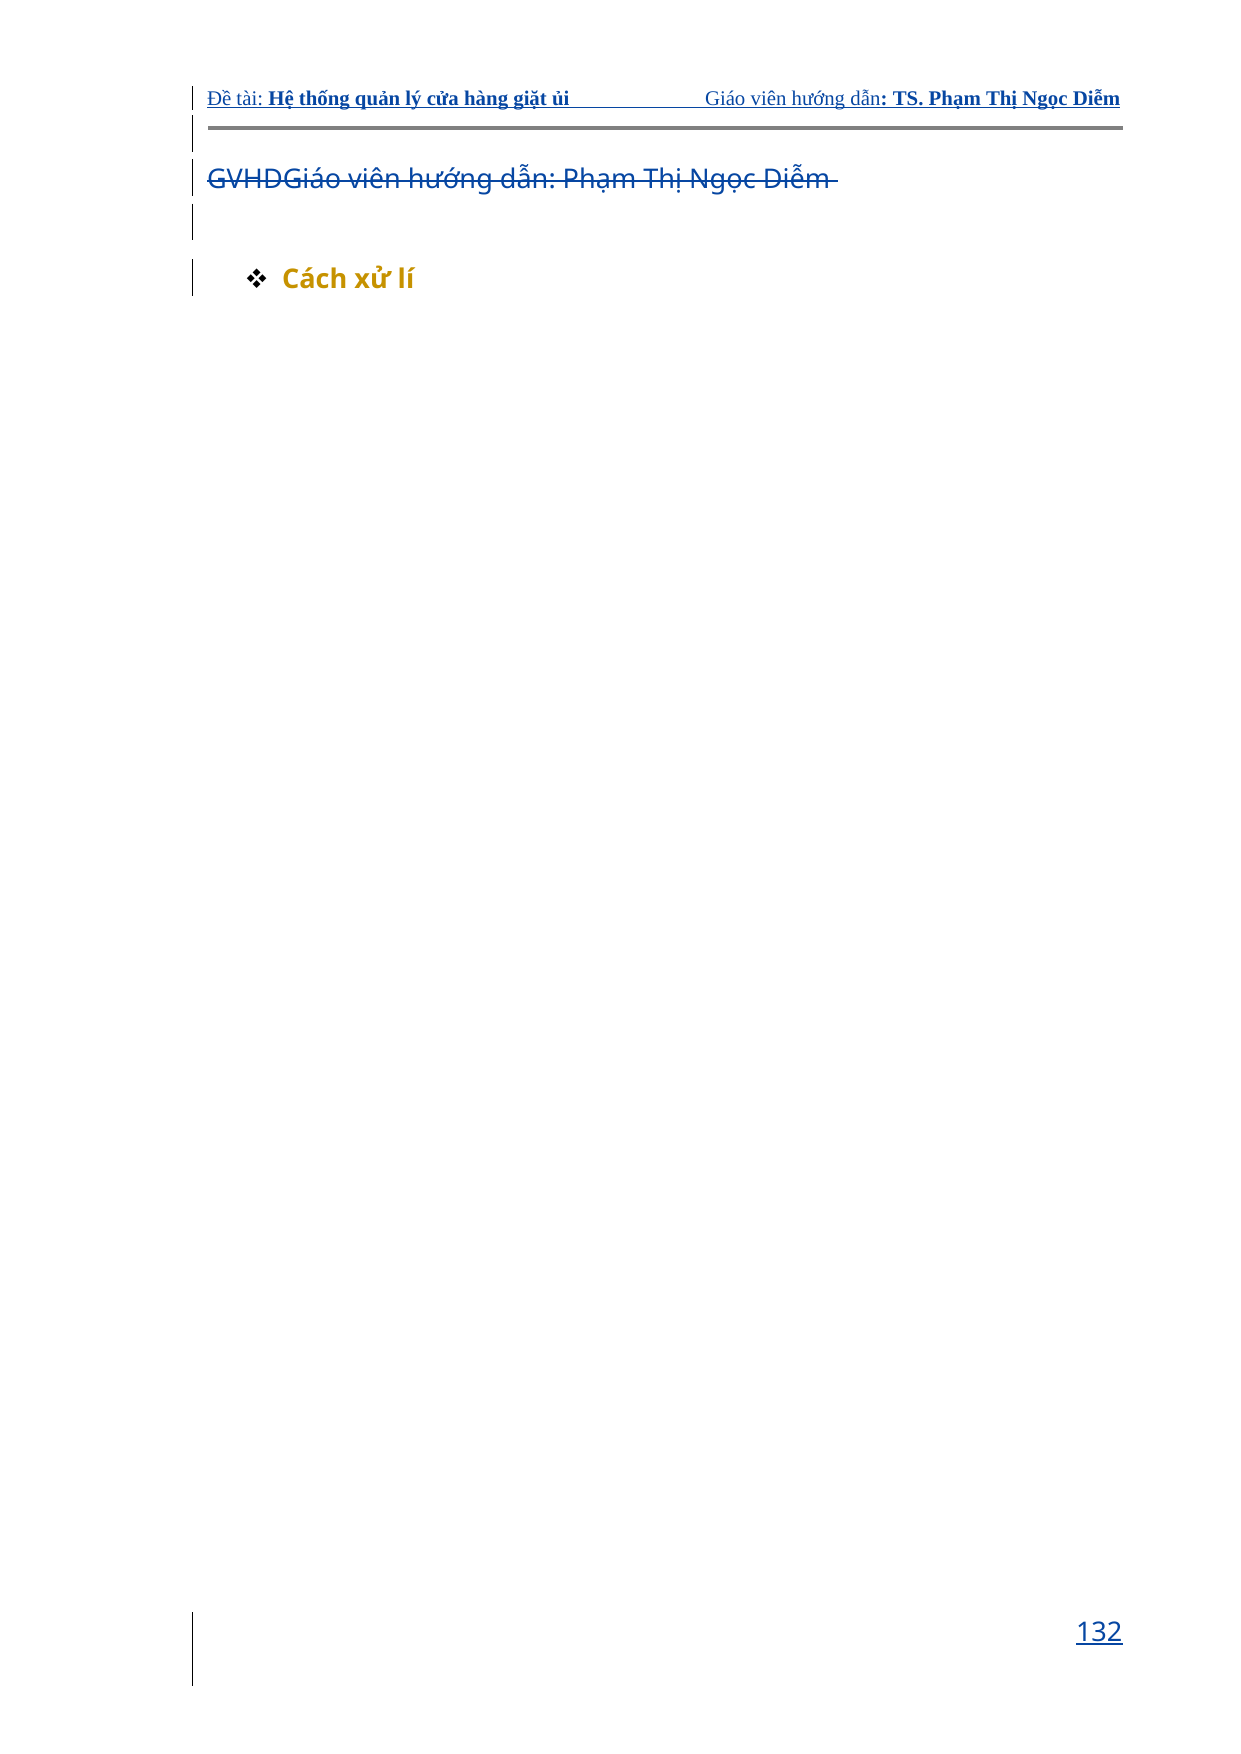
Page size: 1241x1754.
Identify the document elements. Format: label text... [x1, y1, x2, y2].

subtitle Cách xử lí [244, 259, 1122, 296]
